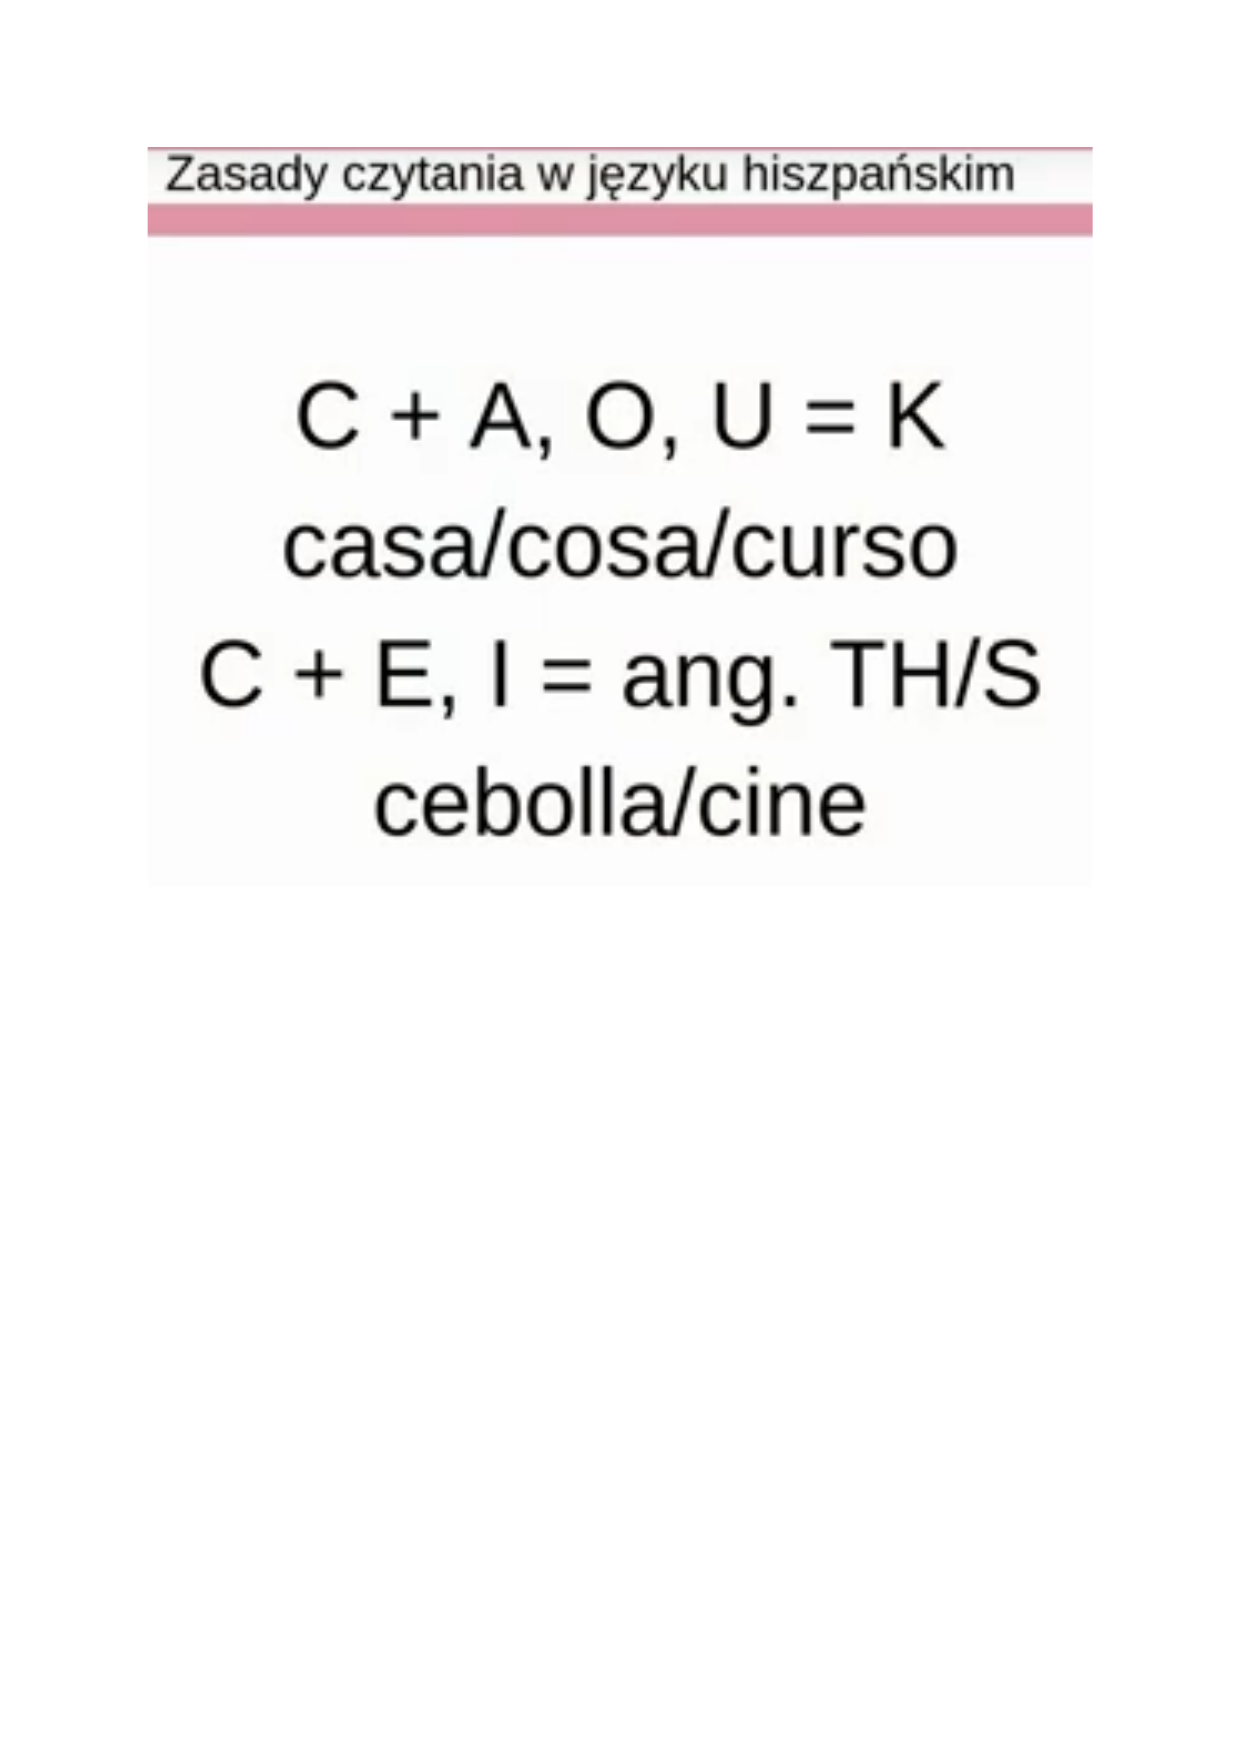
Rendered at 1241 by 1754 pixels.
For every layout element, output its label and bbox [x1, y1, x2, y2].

picture [147, 147, 1093, 887]
